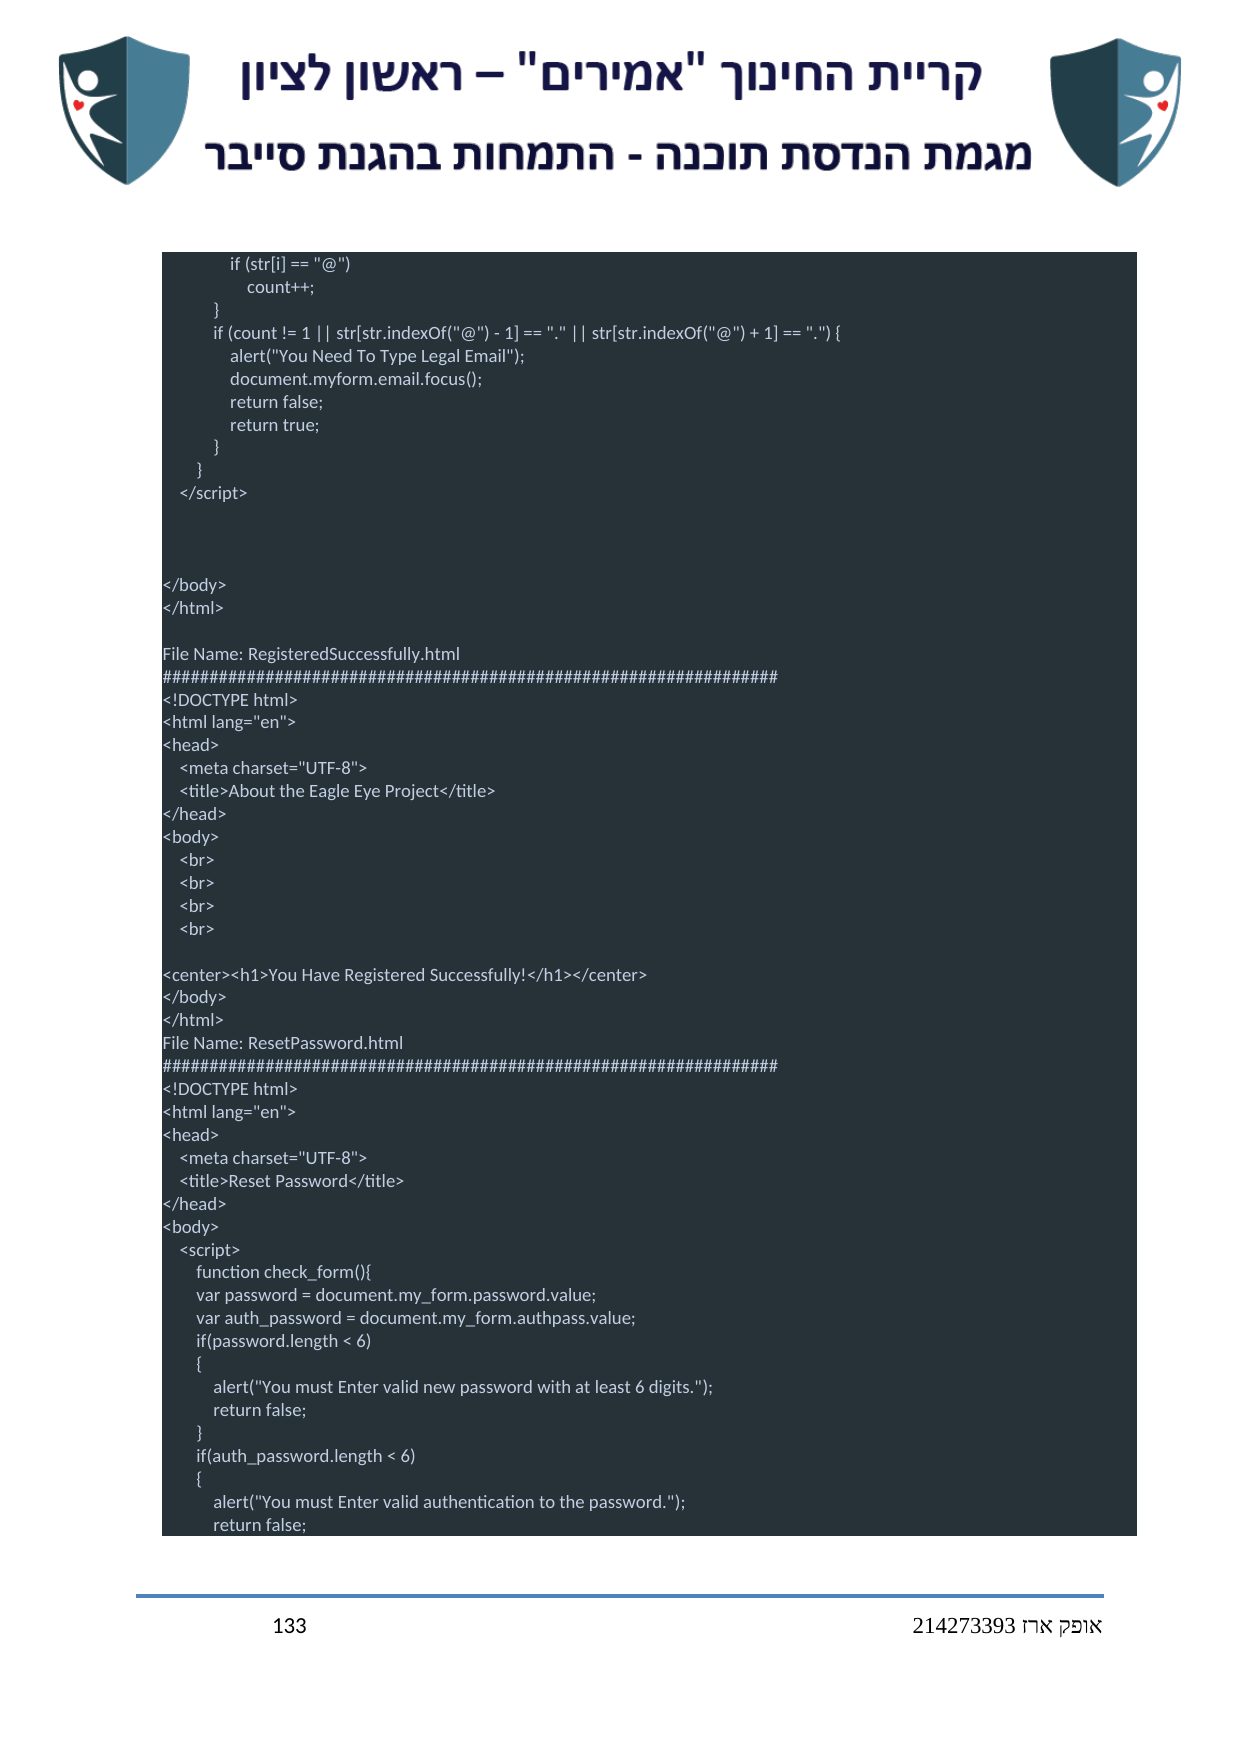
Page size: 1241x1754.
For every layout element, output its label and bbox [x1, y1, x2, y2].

picture [58, 36, 1182, 188]
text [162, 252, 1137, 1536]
